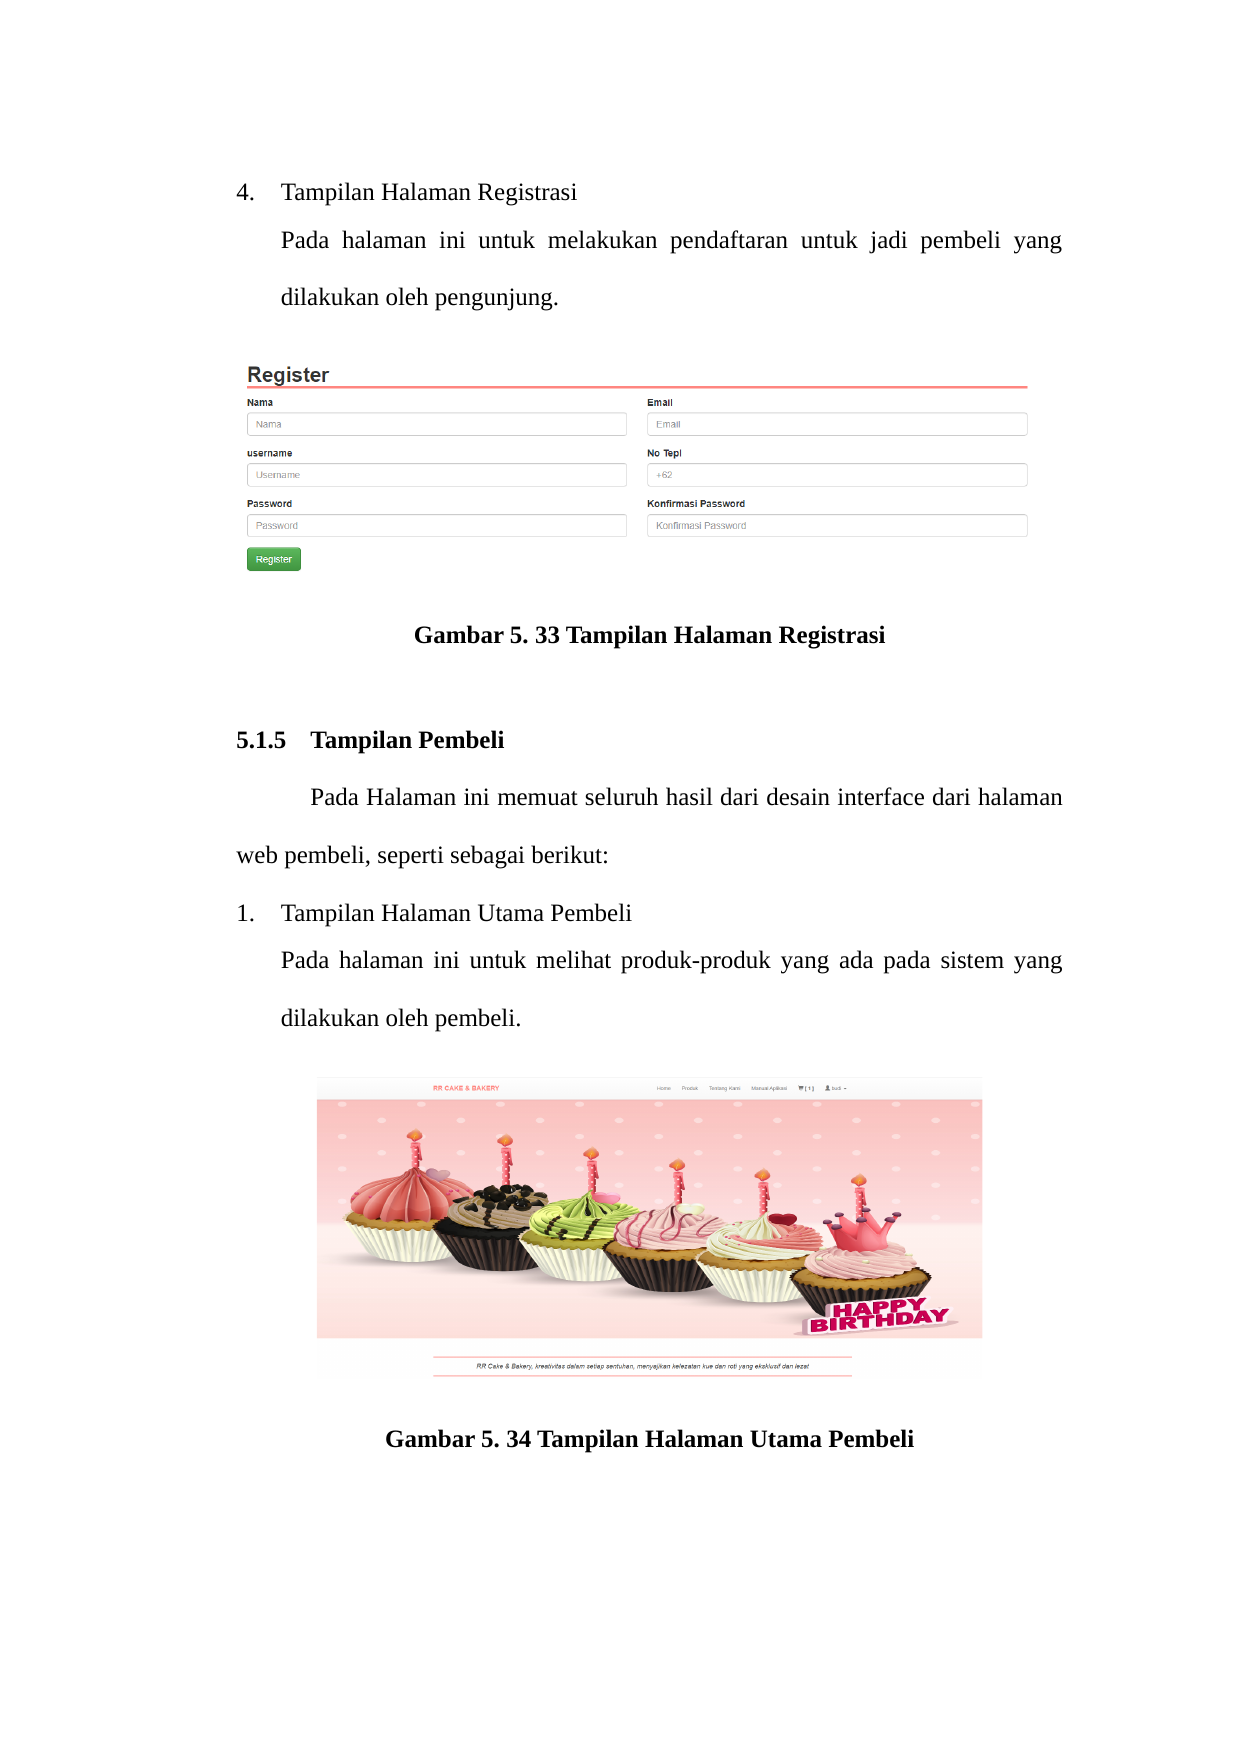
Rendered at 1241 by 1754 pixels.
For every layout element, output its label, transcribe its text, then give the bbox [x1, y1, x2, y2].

text Gambar 5. 34 Tampilan Halaman Utama Pembeli [236, 1424, 1063, 1452]
text Pada Halaman ini memuat seluruh hasil dari desain interface dari halaman web pembeli, seperti sebagai berikut: [236, 782, 1063, 869]
text Pada halaman ini untuk melihat produk-produk yang ada pada sistem yang dilakukan oleh pembeli. [281, 945, 1063, 1032]
text Pada halaman ini untuk melakukan pendaftaran untuk jadi pembeli yang dilakukan oleh pengunjung. [281, 225, 1063, 311]
list Tampilan Halaman Utama Pembeli [236, 898, 1063, 926]
picture [236, 356, 1063, 576]
text Gambar 5. 33 Tampilan Halaman Registrasi [236, 621, 1063, 649]
picture [316, 1077, 983, 1379]
subtitle 5.1.5 Tampilan Pembeli [236, 725, 1063, 754]
list Tampilan Halaman Registrasi [236, 177, 1063, 206]
